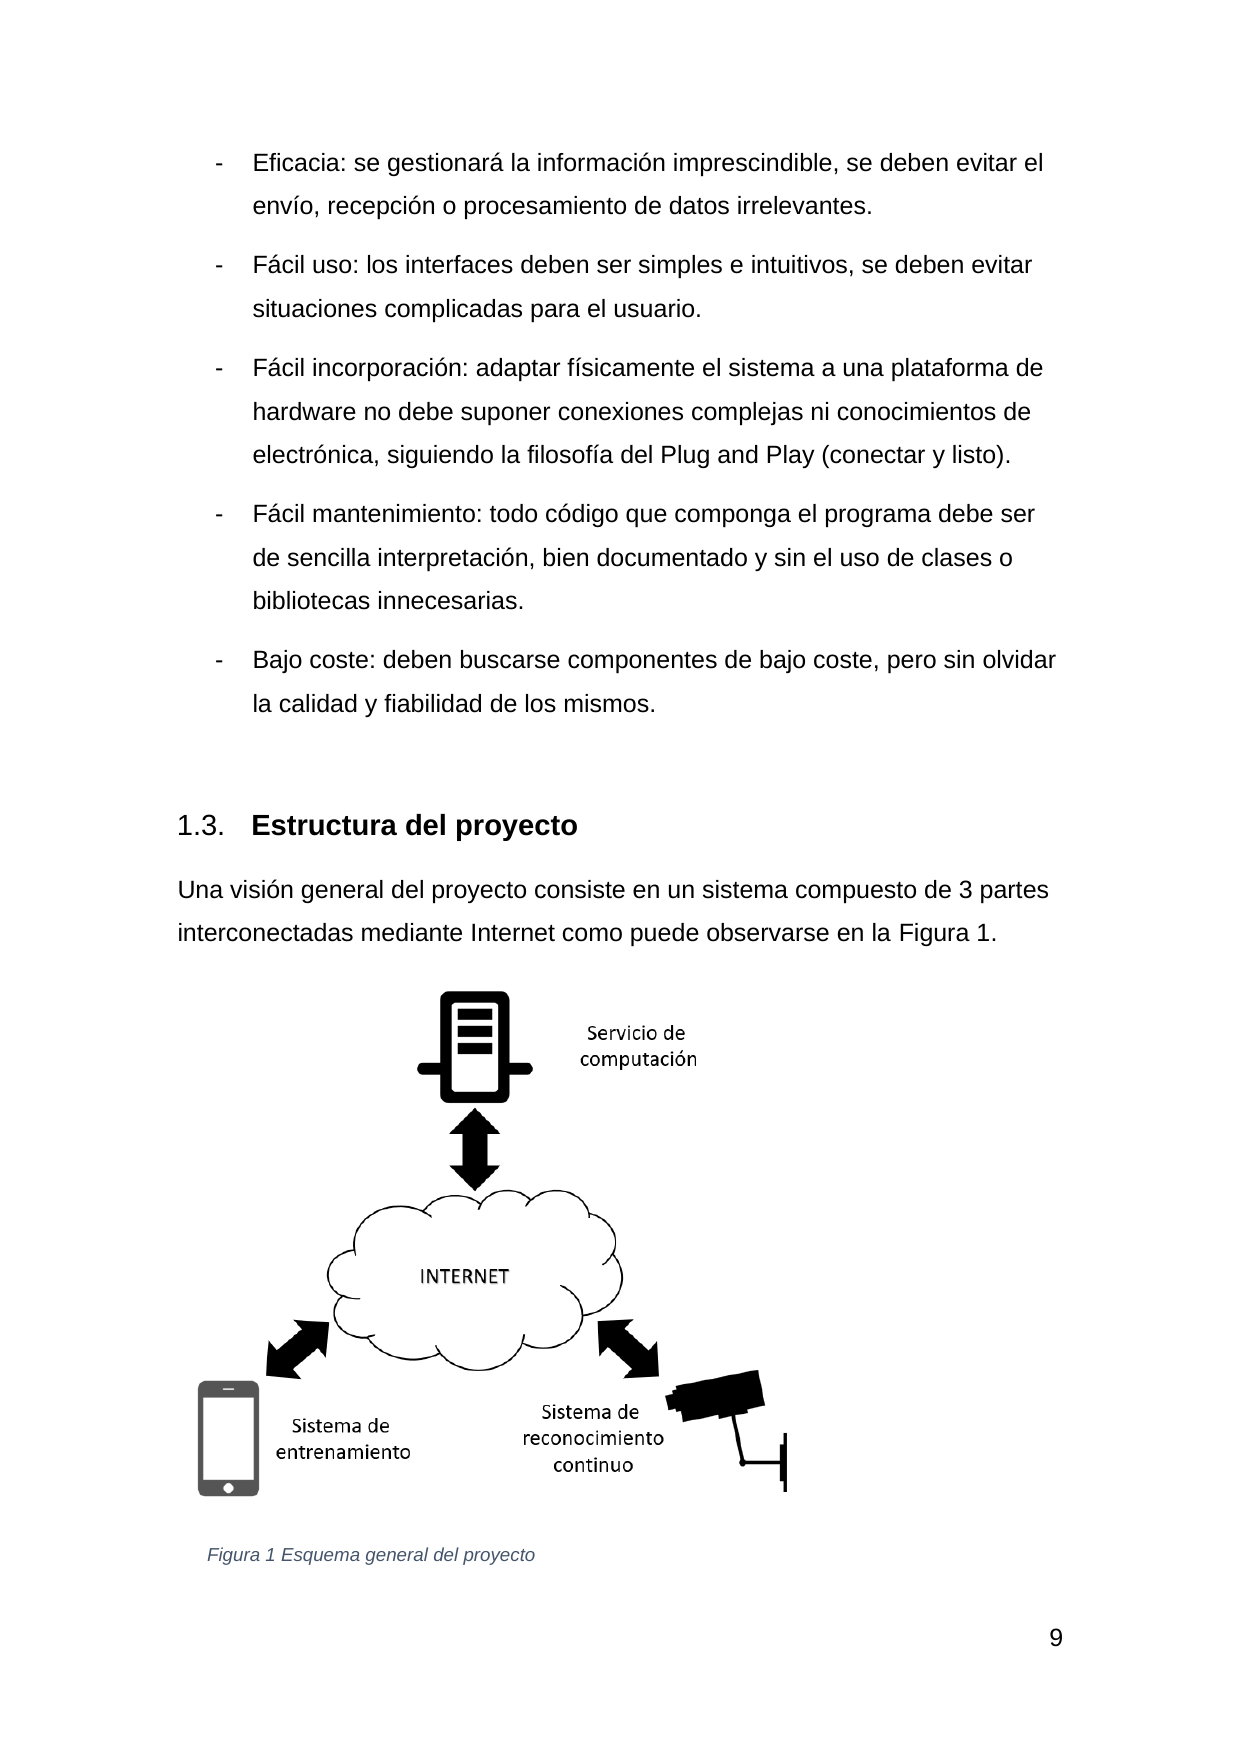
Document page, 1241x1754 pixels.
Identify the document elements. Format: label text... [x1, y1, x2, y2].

list Fácil incorporación: adaptar físicamente el sistema a una plataforma de hardware no debe suponer conexiones complejas ni conocimientos de electrónica, siguiendo la filosofía del Plug and Play (conectar y listo). [215, 353, 1063, 468]
list Fácil mantenimiento: todo código que componga el programa debe ser de sencilla interpretación, bien documentado y sin el uso de clases o bibliotecas innecesarias. [215, 499, 1063, 614]
picture [177, 978, 812, 1513]
list Bajo coste: deben buscarse componentes de bajo coste, pero sin olvidar la calidad y fiabilidad de los mismos. [215, 646, 1063, 717]
text Una visión general del proyecto consiste en un sistema compuesto de 3 partes interconectadas mediante Internet como puede observarse en la Figura 1. [177, 875, 1063, 947]
list Eficacia: se gestionará la información imprescindible, se deben evitar el envío, recepción o procesamiento de datos irrelevantes. [215, 148, 1063, 219]
text Estructura del proyecto [177, 808, 1063, 842]
list Fácil uso: los interfaces deben ser simples e intuitivos, se deben evitar situaciones complicadas para el usuario. [215, 251, 1063, 322]
text Figura 1 Esquema general del proyecto [177, 1544, 1063, 1566]
